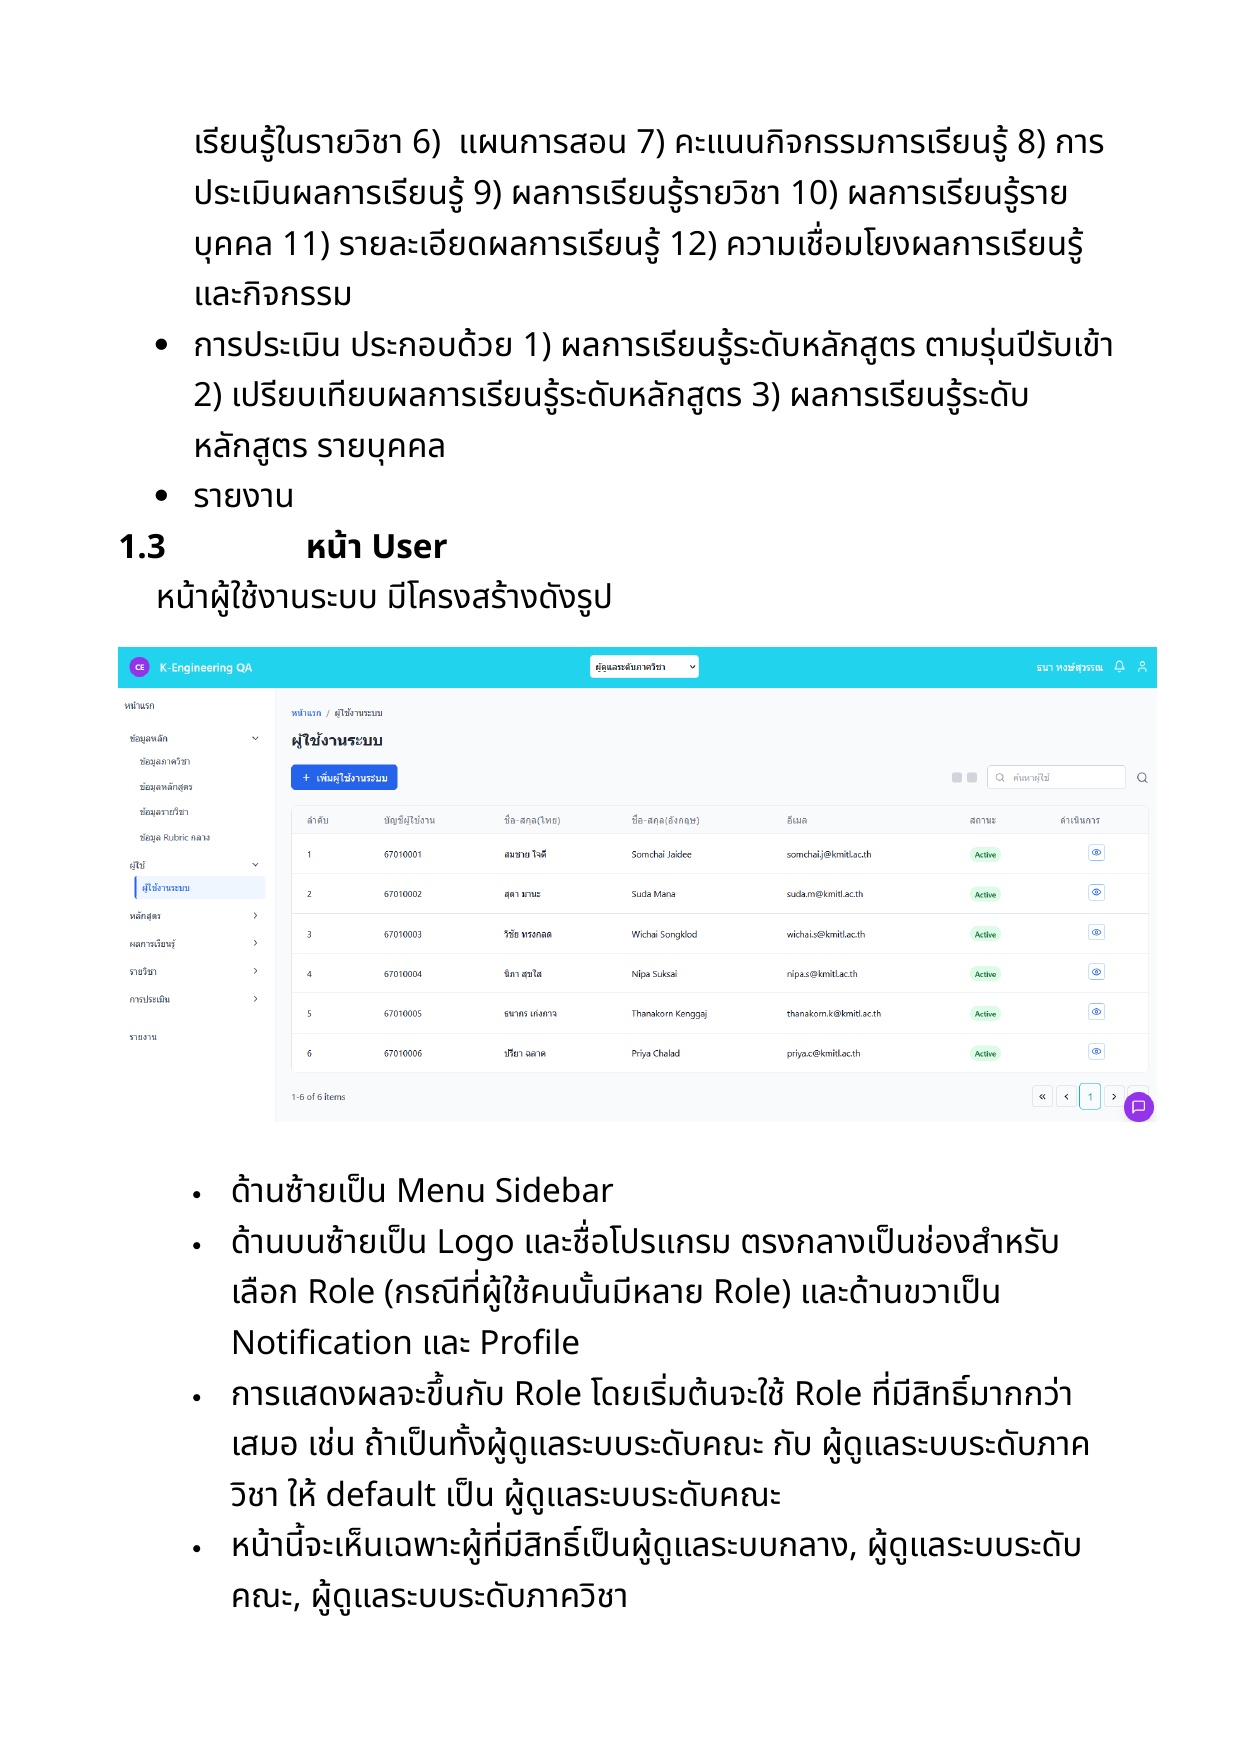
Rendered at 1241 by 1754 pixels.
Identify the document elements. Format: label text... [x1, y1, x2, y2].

list การแสดงผลจะขึ้นกับ Role โดยเริ่มต้นจะใช้ Role ที่มีสิทธิ์มากกว่าเสมอ เช่น ถ้าเป็นทั้งผู้ดูแลระบบระดับคณะ กับ ผู้ดูแลระบบระดับภาควิชา ให้ default เป็น ผู้ดูแลระบบระดับคณะ [193, 1369, 1122, 1521]
picture [118, 647, 1157, 1122]
list หน้านี้จะเห็นเฉพาะผู้ที่มีสิทธิ์เป็นผู้ดูแลระบบกลาง, ผู้ดูแลระบบระดับคณะ, ผู้ดูแลระบบระดับภาควิชา [193, 1521, 1122, 1622]
list หน้าผู้ใช้งานระบบ มีโครงสร้างดังรูป [156, 573, 1122, 623]
list ด้านซ้ายเป็น Menu Sidebar [193, 1167, 1122, 1218]
list ด้านบนซ้ายเป็น Logo และชื่อโปรแกรม ตรงกลางเป็นช่องสำหรับเลือก Role (กรณีที่ผู้ใช้คนนั้นมีหลาย Role) และด้านขวาเป็น Notification และ Profile [193, 1218, 1122, 1369]
list รายงาน [156, 472, 1122, 522]
list หน้า User [118, 522, 1122, 573]
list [156, 118, 1122, 320]
list การประเมิน ประกอบด้วย 1) ผลการเรียนรู้ระดับหลักสูตร ตามรุ่นปีรับเข้า 2) เปรียบเทียบผลการเรียนรู้ระดับหลักสูตร 3) ผลการเรียนรู้ระดับหลักสูตร รายบุคคล [156, 320, 1122, 472]
